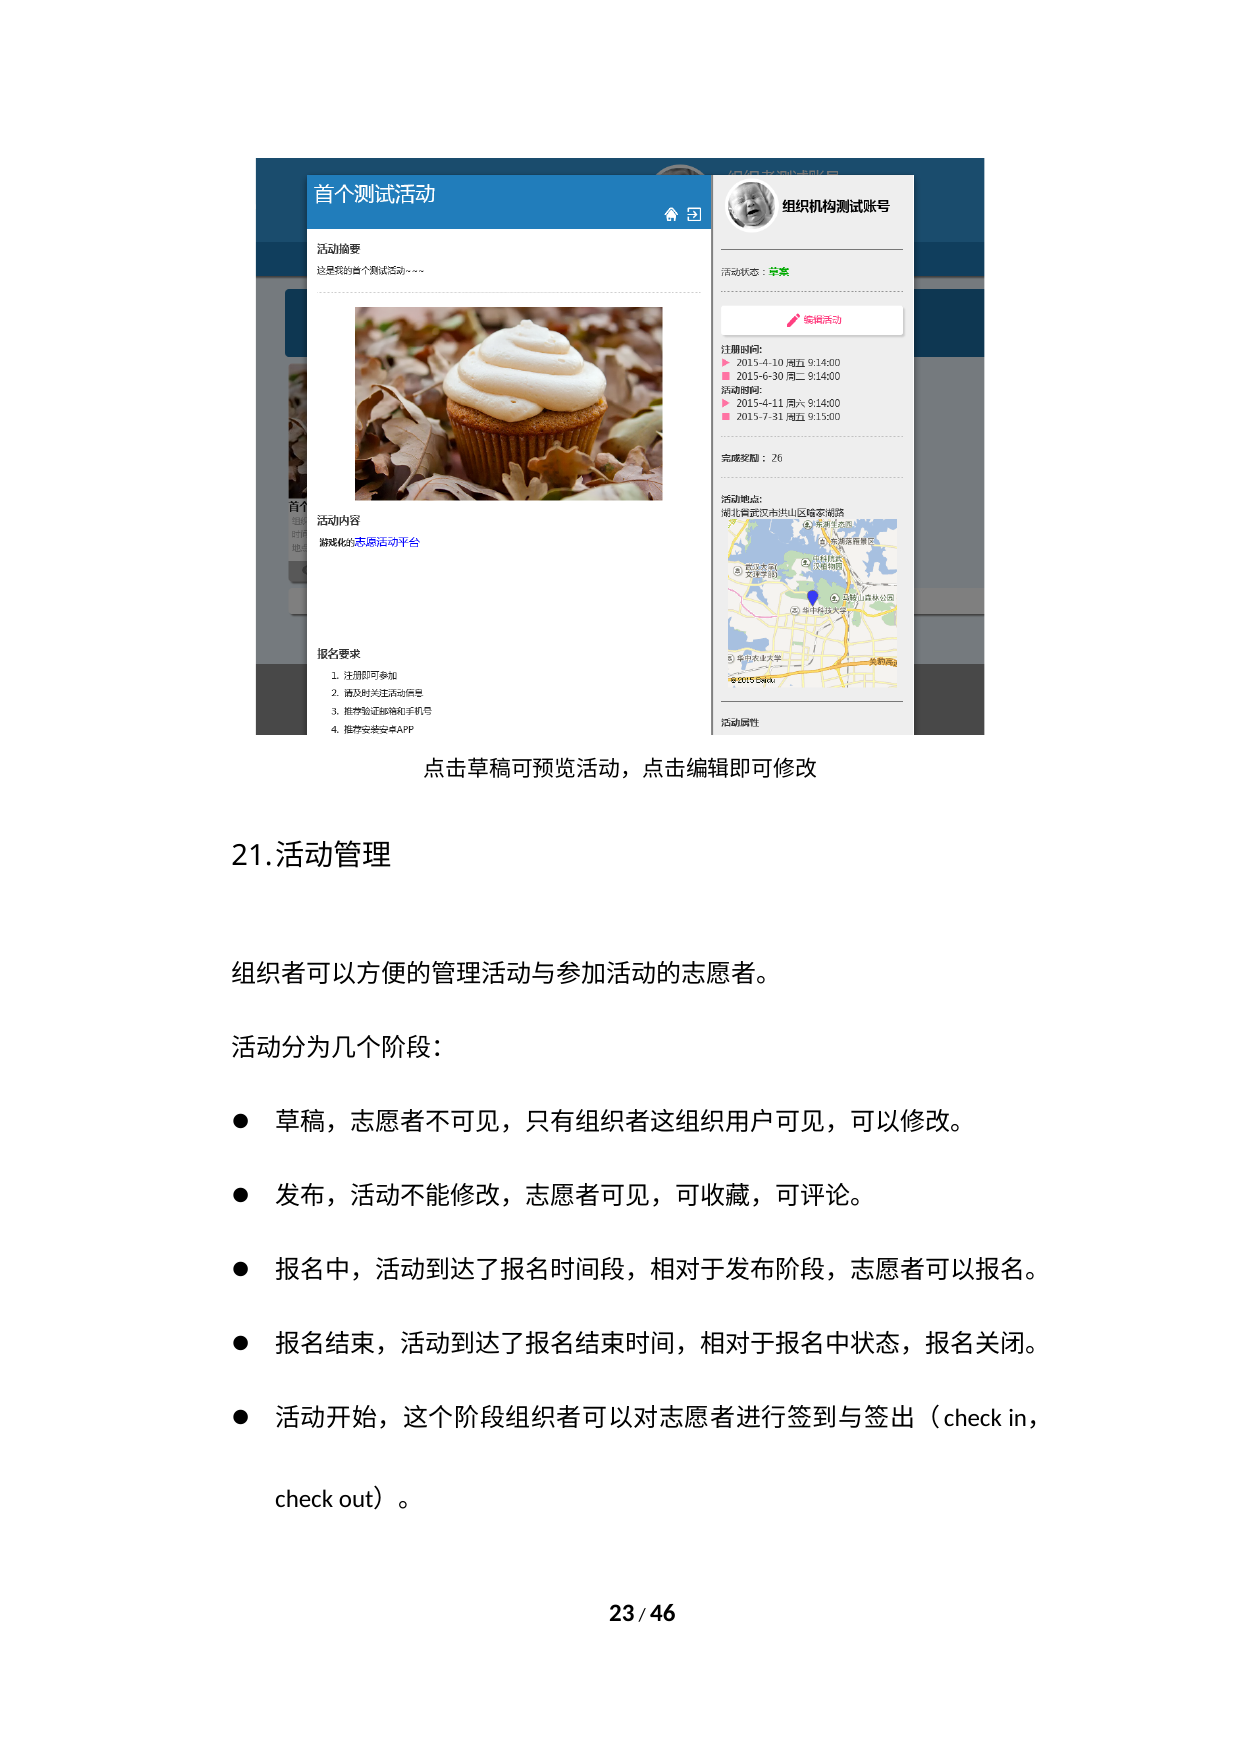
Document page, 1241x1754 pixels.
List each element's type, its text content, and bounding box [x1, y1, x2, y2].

list 报名结束，活动到达了报名结束时间，相对于报名中状态，报名关闭。 [231, 1309, 1053, 1374]
list 报名中，活动到达了报名时间段，相对于发布阶段，志愿者可以报名。 [231, 1235, 1053, 1300]
subtitle 活动管理 [231, 820, 1053, 885]
list 草稿，志愿者不可见，只有组织者这组织用户可见，可以修改。 [231, 1087, 1053, 1152]
list 发布，活动不能修改，志愿者可见，可收藏，可评论。 [231, 1161, 1053, 1226]
text 活动分为几个阶段： [187, 1013, 1053, 1078]
text 组织者可以方便的管理活动与参加活动的志愿者。 [187, 939, 1053, 1004]
list 活动开始，这个阶段组织者可以对志愿者进行签到与签出（check in， check out）。 [231, 1383, 1053, 1529]
picture [255, 158, 985, 735]
text 点击草稿可预览活动，点击编辑即可修改 [187, 750, 1053, 783]
